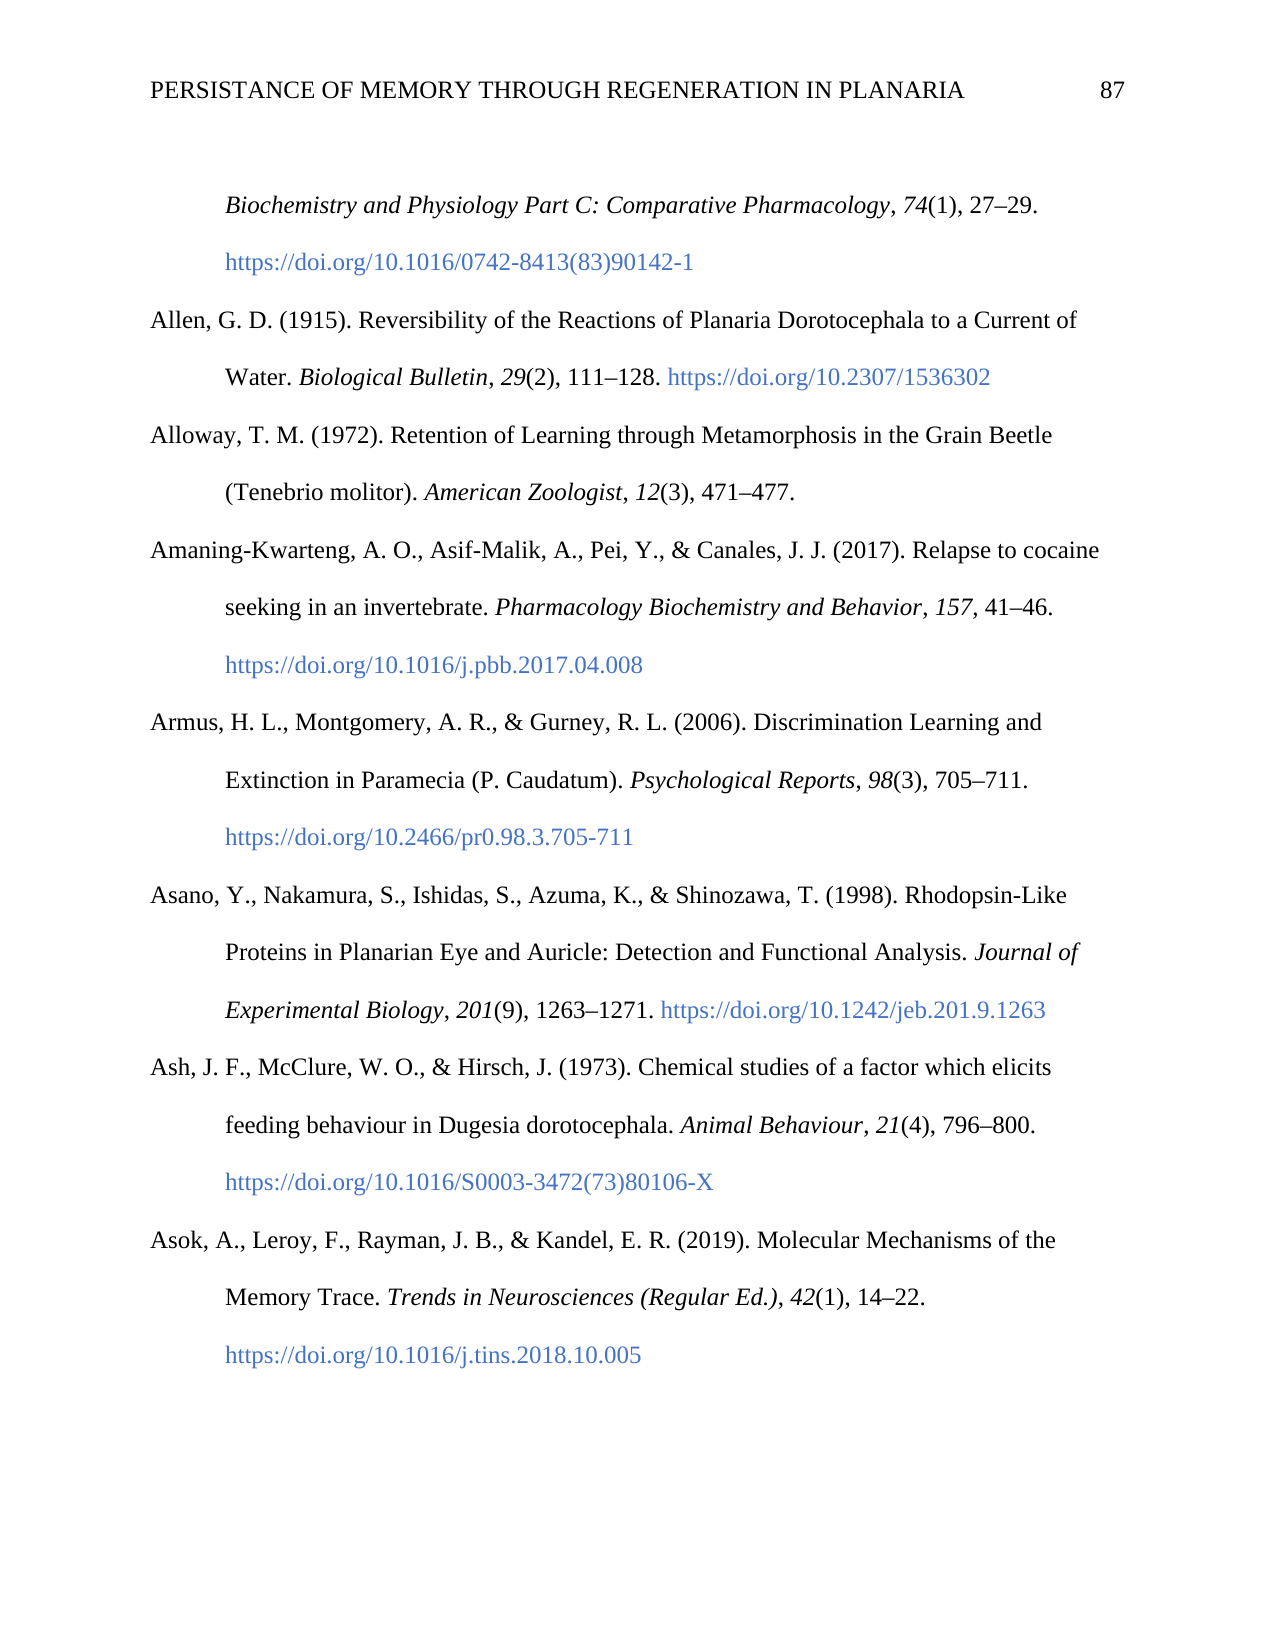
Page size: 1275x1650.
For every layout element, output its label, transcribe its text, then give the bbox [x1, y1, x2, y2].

text Amaning-Kwarteng, A. O., Asif-Malik, A., Pei, Y., & Canales, J. J. (2017). Relapse to cocaine seeking in an invertebrate. Pharmacology Biochemistry and Behavior, 157, 41–46. https://doi.org/10.1016/j.pbb.2017.04.008 [150, 535, 1125, 679]
text Alloway, T. M. (1972). Retention of Learning through Metamorphosis in the Grain Beetle (Tenebrio molitor). American Zoologist, 12(3), 471–477. [150, 420, 1125, 506]
text Armus, H. L., Montgomery, A. R., & Gurney, R. L. (2006). Discrimination Learning and Extinction in Paramecia (P. Caudatum). Psychological Reports, 98(3), 705–711. https://doi.org/10.2466/pr0.98.3.705-711 [150, 707, 1125, 851]
text Ash, J. F., McClure, W. O., & Hirsch, J. (1973). Chemical studies of a factor which elicits feeding behaviour in Dugesia dorotocephala. Animal Behaviour, 21(4), 796–800. https://doi.org/10.1016/S0003-3472(73)80106-X [150, 1052, 1125, 1196]
text Asano, Y., Nakamura, S., Ishidas, S., Azuma, K., & Shinozawa, T. (1998). Rhodopsin-Like Proteins in Planarian Eye and Auricle: Detection and Functional Analysis. Journal of Experimental Biology, 201(9), 1263–1271. https://doi.org/10.1242/jeb.201.9.1263 [150, 880, 1125, 1024]
text Asok, A., Leroy, F., Rayman, J. B., & Kandel, E. R. (2019). Molecular Mechanisms of the Memory Trace. Trends in Neurosciences (Regular Ed.), 42(1), 14–22. https://doi.org/10.1016/j.tins.2018.10.005 [150, 1225, 1125, 1369]
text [150, 190, 1125, 276]
text Allen, G. D. (1915). Reversibility of the Reactions of Planaria Dorotocephala to a Current of Water. Biological Bulletin, 29(2), 111–128. https://doi.org/10.2307/1536302 [150, 305, 1125, 391]
